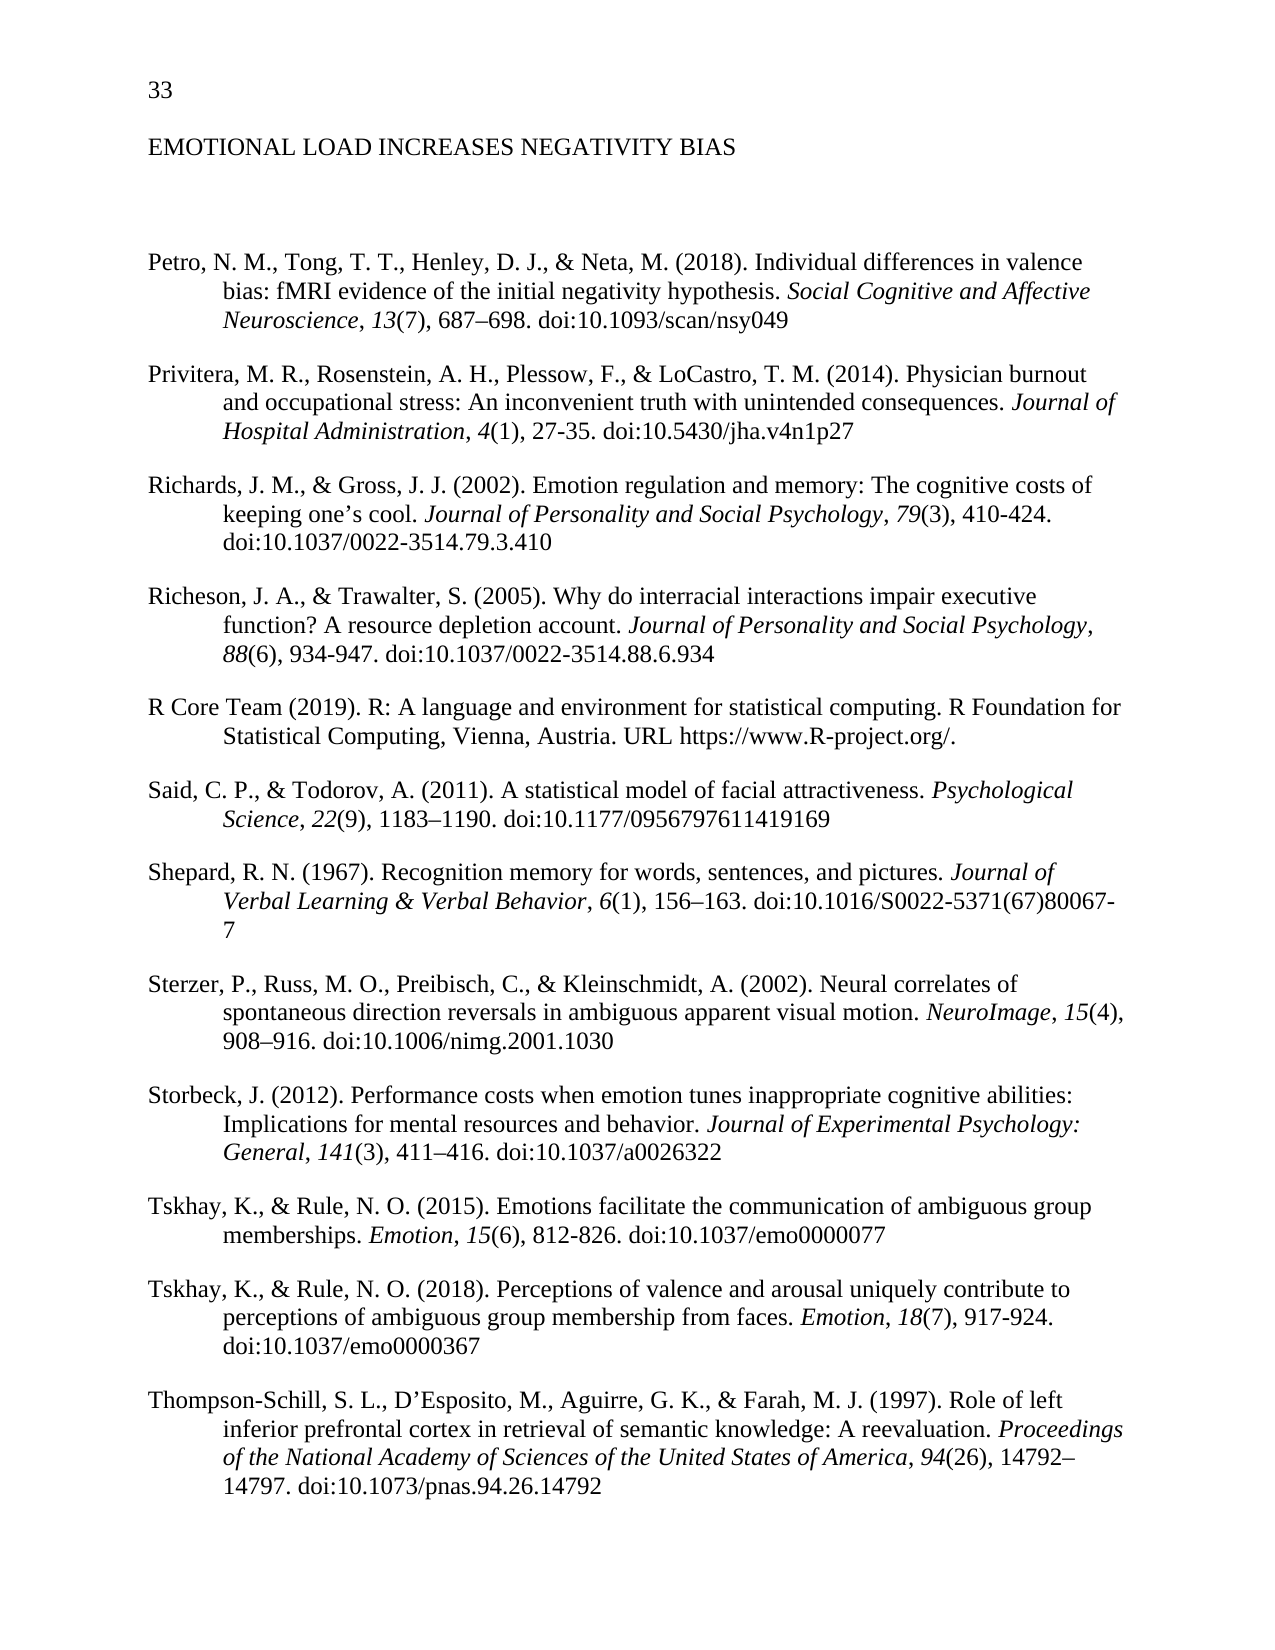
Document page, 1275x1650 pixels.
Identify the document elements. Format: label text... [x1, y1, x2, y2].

text Said, C. P., & Todorov, A. (2011). A statistical model of facial attractiveness. Psychological Science, 22(9), 1183–1190. doi:10.1177/0956797611419169 [148, 775, 1127, 832]
text Storbeck, J. (2012). Performance costs when emotion tunes inappropriate cognitive abilities: Implications for mental resources and behavior. Journal of Experimental Psychology: General, 141(3), 411–416. doi:10.1037/a0026322 [148, 1080, 1127, 1166]
text Shepard, R. N. (1967). Recognition memory for words, sentences, and pictures. Journal of Verbal Learning & Verbal Behavior, 6(1), 156–163. doi:10.1016/S0022-5371(67)80067-7 [148, 857, 1127, 944]
text Sterzer, P., Russ, M. O., Preibisch, C., & Kleinschmidt, A. (2002). Neural correlates of spontaneous direction reversals in ambiguous apparent visual motion. NeuroImage, 15(4), 908–916. doi:10.1006/nimg.2001.1030 [148, 969, 1127, 1055]
text Petro, N. M., Tong, T. T., Henley, D. J., & Neta, M. (2018). Individual differences in valence bias: fMRI evidence of the initial negativity hypothesis. Social Cognitive and Affective Neuroscience, 13(7), 687–698. doi:10.1093/scan/nsy049 [148, 247, 1127, 334]
text Tskhay, K., & Rule, N. O. (2015). Emotions facilitate the communication of ambiguous group memberships. Emotion, 15(6), 812-826. doi:10.1037/emo0000077 [148, 1191, 1127, 1249]
text Richeson, J. A., & Trawalter, S. (2005). Why do interracial interactions impair executive function? A resource depletion account. Journal of Personality and Social Psychology, 88(6), 934-947. doi:10.1037/0022-3514.88.6.934 [148, 581, 1127, 667]
text Thompson-Schill, S. L., D’Esposito, M., Aguirre, G. K., & Farah, M. J. (1997). Role of left inferior prefrontal cortex in retrieval of semantic knowledge: A reevaluation. Proceedings of the National Academy of Sciences of the United States of America, 94(26), 14792–14797. doi:10.1073/pnas.94.26.14792 [148, 1385, 1127, 1500]
text Tskhay, K., & Rule, N. O. (2018). Perceptions of valence and arousal uniquely contribute to perceptions of ambiguous group membership from faces. Emotion, 18(7), 917-924. doi:10.1037/emo0000367 [148, 1274, 1127, 1360]
text Richards, J. M., & Gross, J. J. (2002). Emotion regulation and memory: The cognitive costs of keeping one’s cool. Journal of Personality and Social Psychology, 79(3), 410-424. doi:10.1037/0022-3514.79.3.410 [148, 470, 1127, 556]
text Privitera, M. R., Rosenstein, A. H., Plessow, F., & LoCastro, T. M. (2014). Physician burnout and occupational stress: An inconvenient truth with unintended consequences. Journal of Hospital Administration, 4(1), 27-35. doi:10.5430/jha.v4n1p27 [148, 359, 1127, 445]
text R Core Team (2019). R: A language and environment for statistical computing. R Foundation for Statistical Computing, Vienna, Austria. URL https://www.R-project.org/. [148, 692, 1127, 750]
